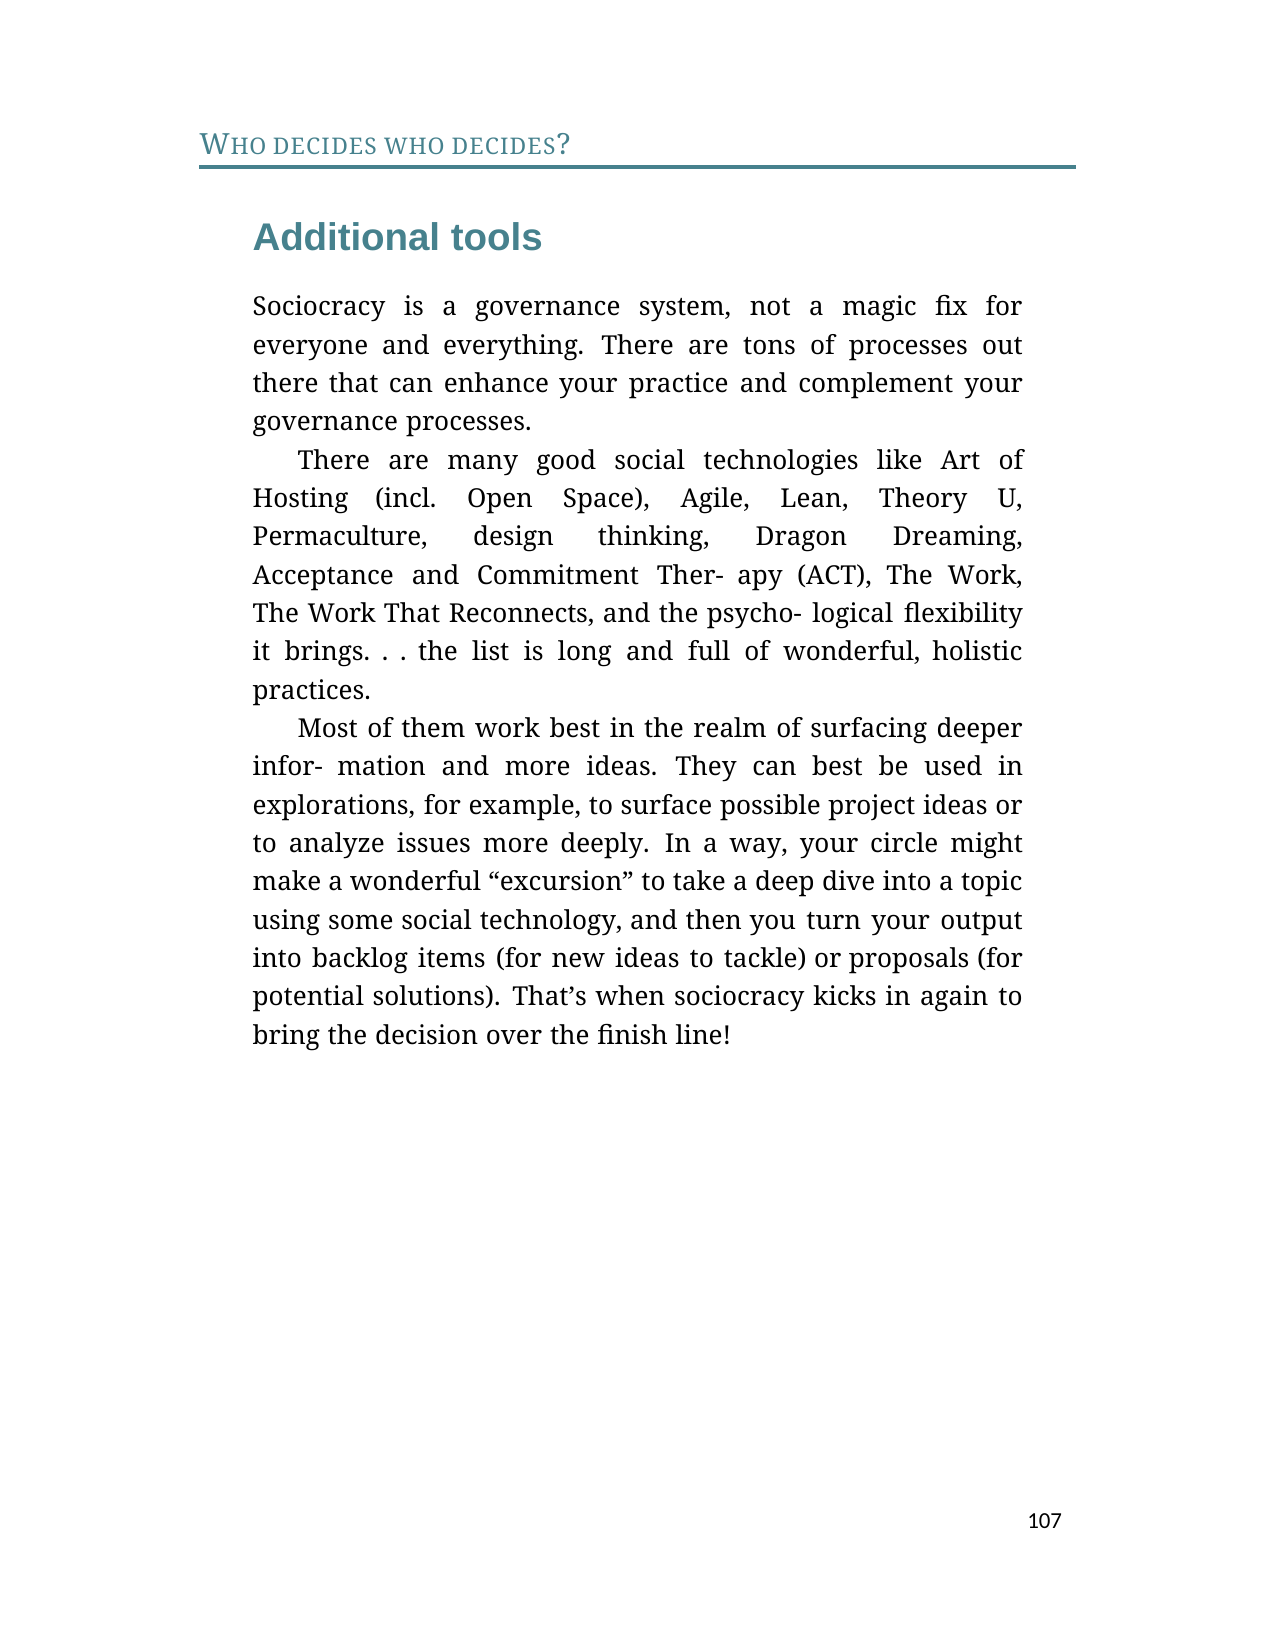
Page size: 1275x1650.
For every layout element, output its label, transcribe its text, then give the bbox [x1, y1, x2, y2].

text Sociocracy is a governance system, not a magic fix for everyone and everything. There are tons of processes out there that can enhance your practice and complement your governance processes. [252, 288, 1023, 438]
subtitle Additional tools [252, 214, 1096, 258]
text There are many good social technologies like Art of Hosting (incl. Open Space), Agile, Lean, Theory U, Permaculture, design thinking, Dragon Dreaming, Acceptance and Commitment Ther- apy (ACT), The Work, The Work That Reconnects, and the psycho- logical flexibility it brings. . . the list is long and full of wonderful, holistic practices. [252, 441, 1023, 707]
text Most of them work best in the realm of surfacing deeper infor- mation and more ideas. They can best be used in explorations, for example, to surface possible project ideas or to analyze issues more deeply. In a way, your circle might make a wonderful “excursion” to take a deep dive into a topic using some social technology, and then you turn your output into backlog items (for new ideas to tackle) or proposals (for potential solutions). That’s when sociocracy kicks in again to bring the decision over the finish line! [252, 710, 1023, 1052]
